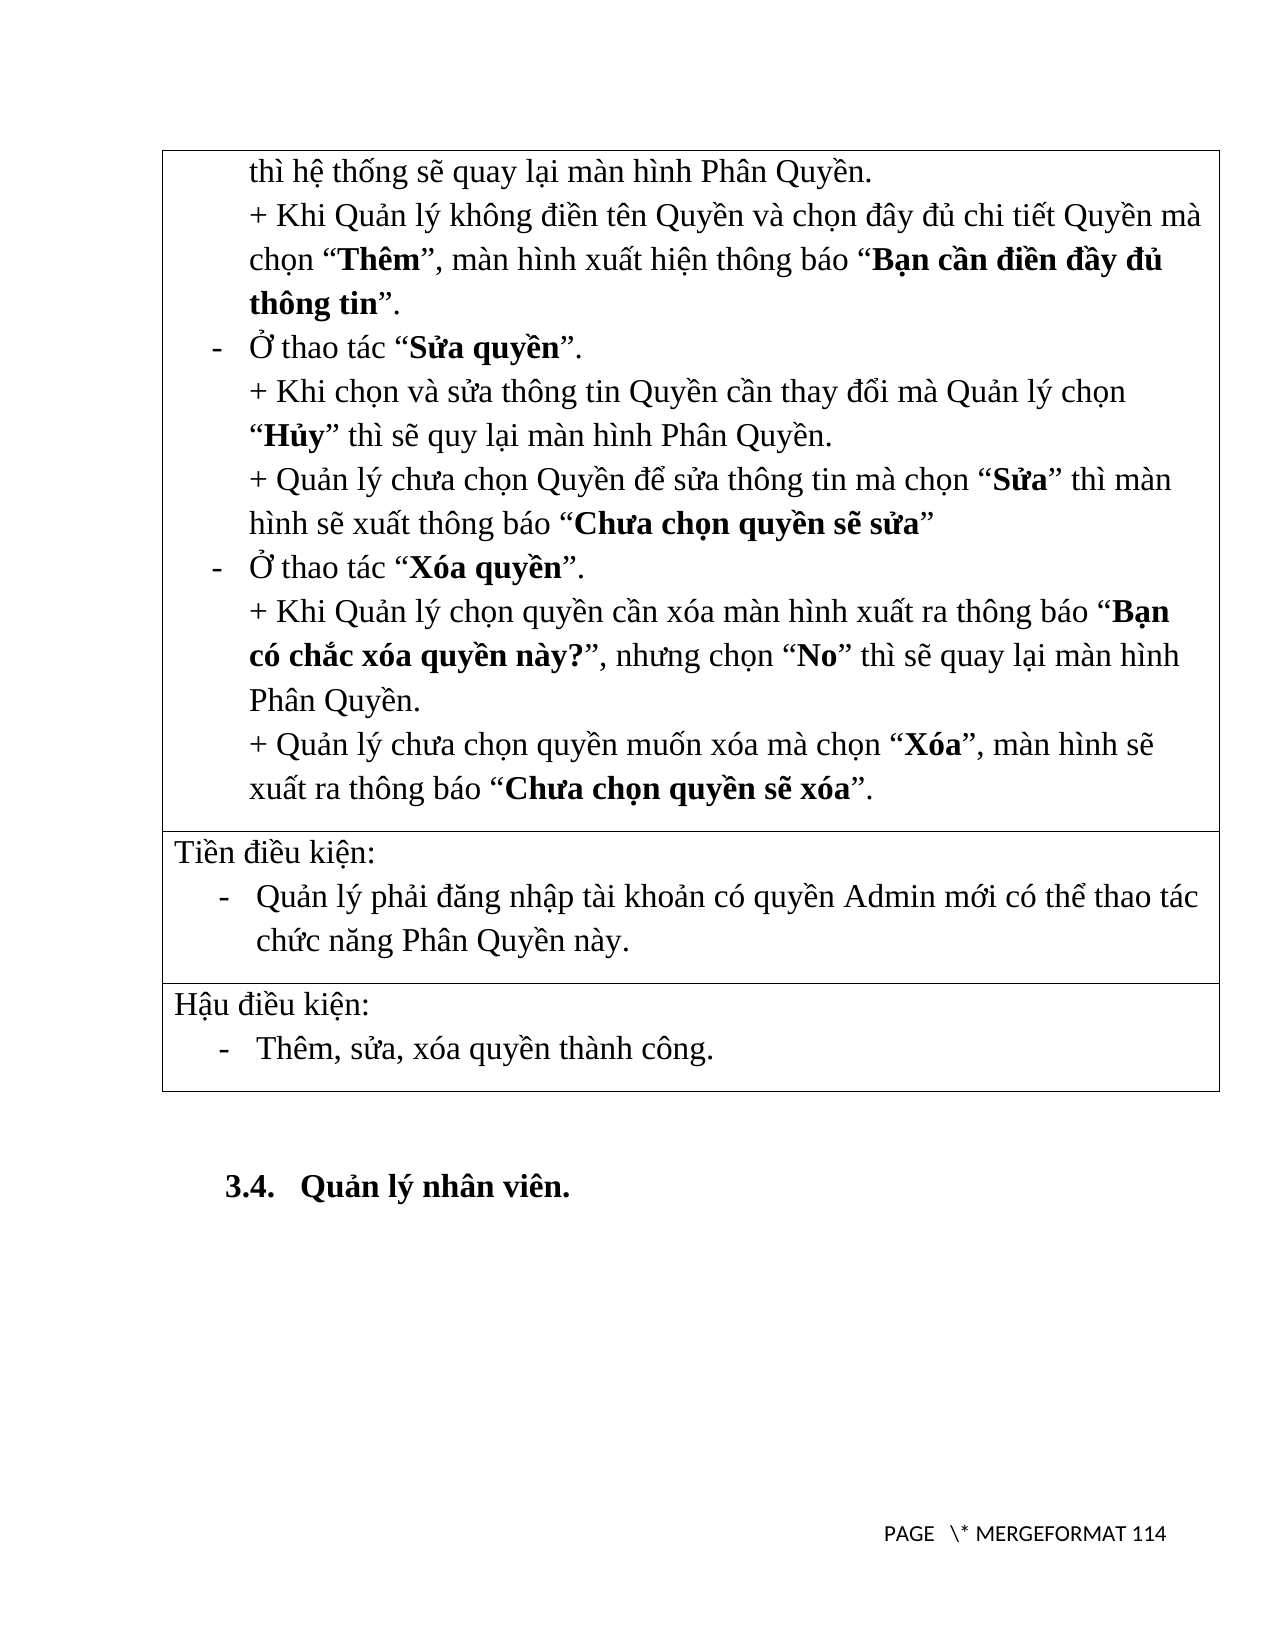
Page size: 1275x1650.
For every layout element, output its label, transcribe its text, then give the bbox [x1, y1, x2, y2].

table_cell Hậu điều kiện: Thêm, sửa, xóa quyền thành công. [163, 984, 1219, 1091]
table_cell Tiền điều kiện: Quản lý phải đăng nhập tài khoản có quyền Admin mới có thể thao tác chức năng Phân Quyền này. [163, 832, 1219, 983]
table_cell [163, 151, 1219, 831]
list Quản lý nhân viên. [225, 1166, 1167, 1205]
